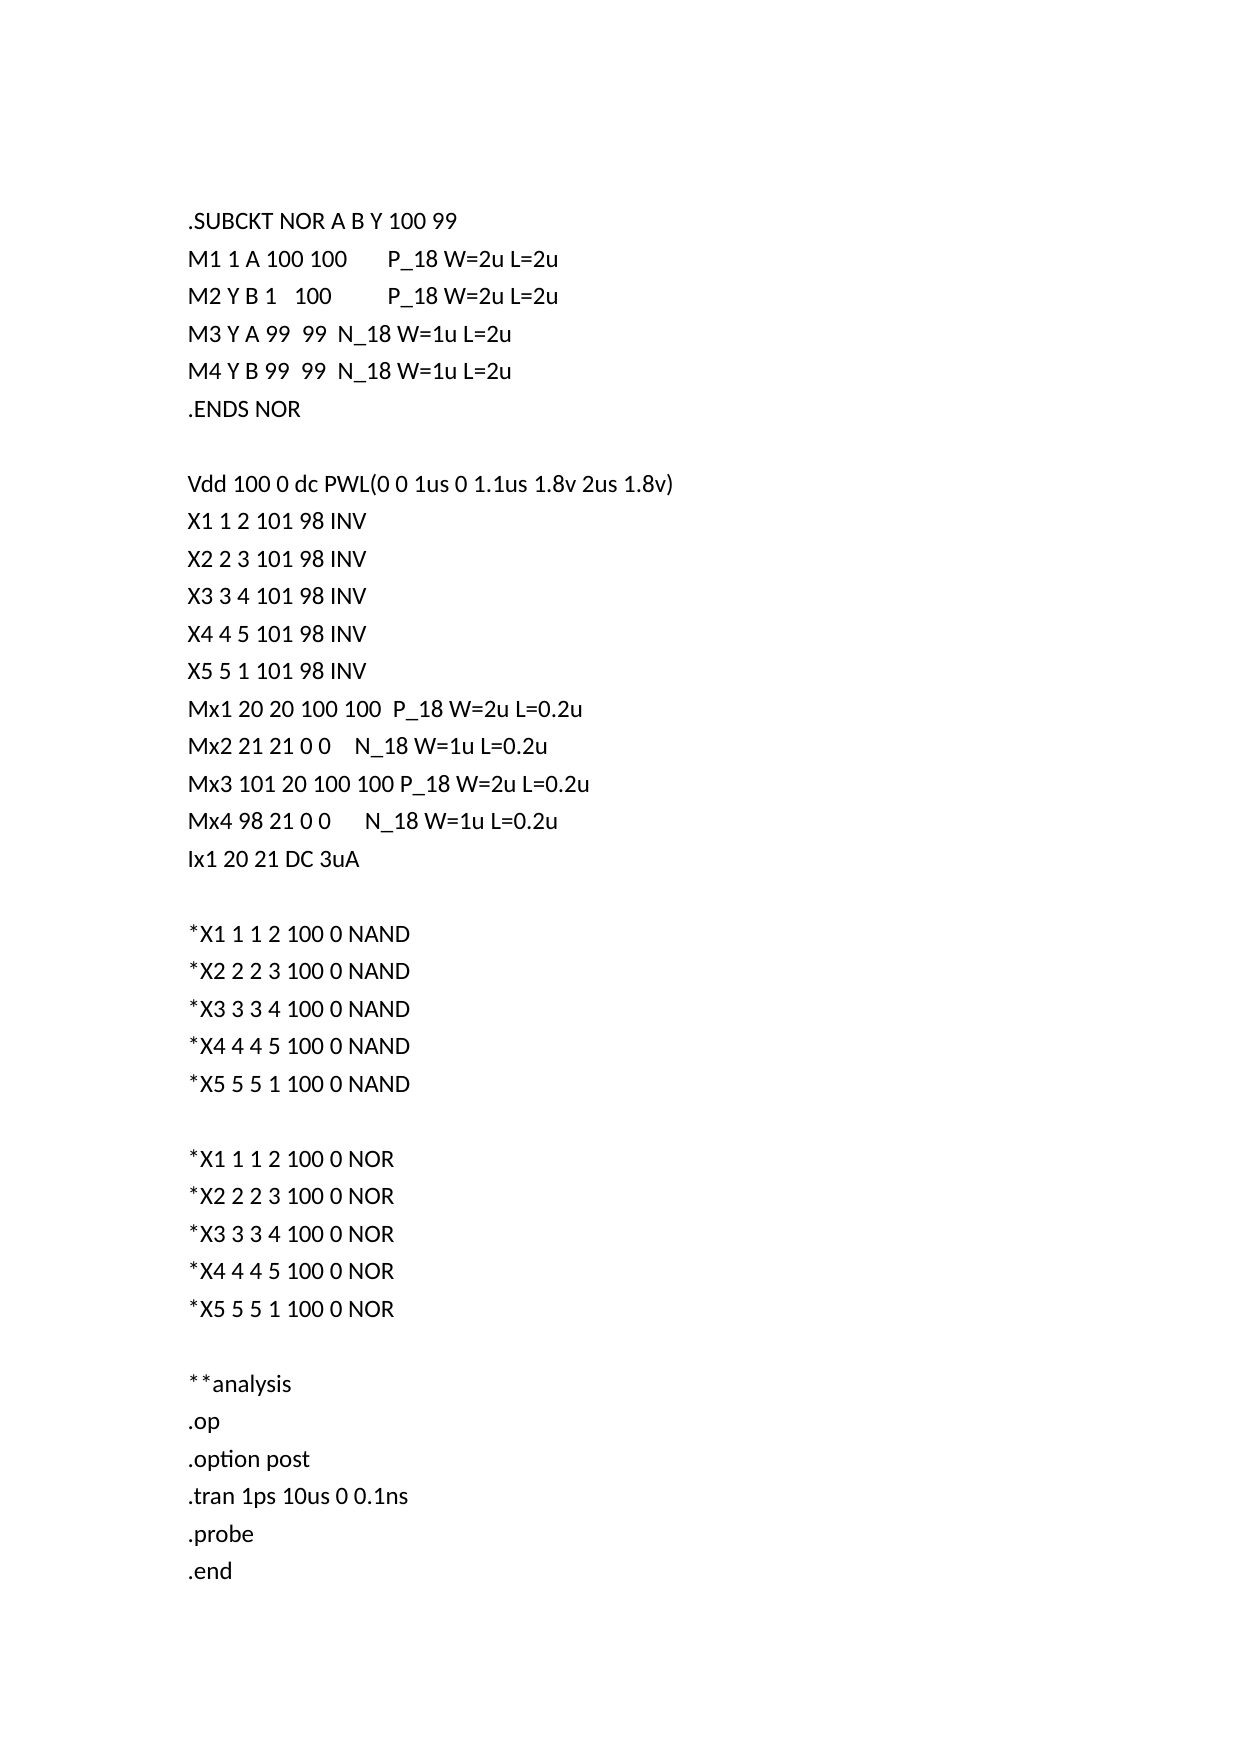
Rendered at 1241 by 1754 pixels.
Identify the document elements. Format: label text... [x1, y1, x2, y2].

text .op [187, 1402, 1053, 1439]
text Vdd 100 0 dc PWL(0 0 1us 0 1.1us 1.8v 2us 1.8v) [187, 464, 1053, 502]
text *X5 5 5 1 100 0 NOR [187, 1289, 1053, 1327]
text X5 5 1 101 98 INV [187, 652, 1053, 689]
text *X2 2 2 3 100 0 NOR [187, 1177, 1053, 1214]
text M3 Y A 99 99 N_18 W=1u L=2u [187, 314, 1053, 352]
text Mx2 21 21 0 0 N_18 W=1u L=0.2u [187, 727, 1053, 764]
text M1 1 A 100 100 P_18 W=2u L=2u [187, 239, 1053, 277]
text *X3 3 3 4 100 0 NOR [187, 1214, 1053, 1252]
text *X1 1 1 2 100 0 NAND [187, 914, 1053, 952]
text **analysis [187, 1364, 1053, 1402]
text X2 2 3 101 98 INV [187, 539, 1053, 577]
text *X5 5 5 1 100 0 NAND [187, 1064, 1053, 1102]
text Mx1 20 20 100 100 P_18 W=2u L=0.2u [187, 689, 1053, 727]
text *X3 3 3 4 100 0 NAND [187, 989, 1053, 1027]
text .ENDS NOR [187, 389, 1053, 427]
text .tran 1ps 10us 0 0.1ns [187, 1477, 1053, 1514]
text *X4 4 4 5 100 0 NAND [187, 1027, 1053, 1064]
text *X4 4 4 5 100 0 NOR [187, 1252, 1053, 1289]
text *X2 2 2 3 100 0 NAND [187, 952, 1053, 989]
text Mx3 101 20 100 100 P_18 W=2u L=0.2u [187, 764, 1053, 802]
text X4 4 5 101 98 INV [187, 614, 1053, 652]
text .probe [187, 1514, 1053, 1552]
text M4 Y B 99 99 N_18 W=1u L=2u [187, 352, 1053, 389]
text .SUBCKT NOR A B Y 100 99 [187, 202, 1053, 239]
text X1 1 2 101 98 INV [187, 502, 1053, 539]
text X3 3 4 101 98 INV [187, 577, 1053, 614]
text Mx4 98 21 0 0 N_18 W=1u L=0.2u [187, 802, 1053, 839]
text M2 Y B 1 100 P_18 W=2u L=2u [187, 277, 1053, 314]
text .end [187, 1552, 1053, 1589]
text Ix1 20 21 DC 3uA [187, 839, 1053, 877]
text .option post [187, 1439, 1053, 1477]
text *X1 1 1 2 100 0 NOR [187, 1139, 1053, 1177]
